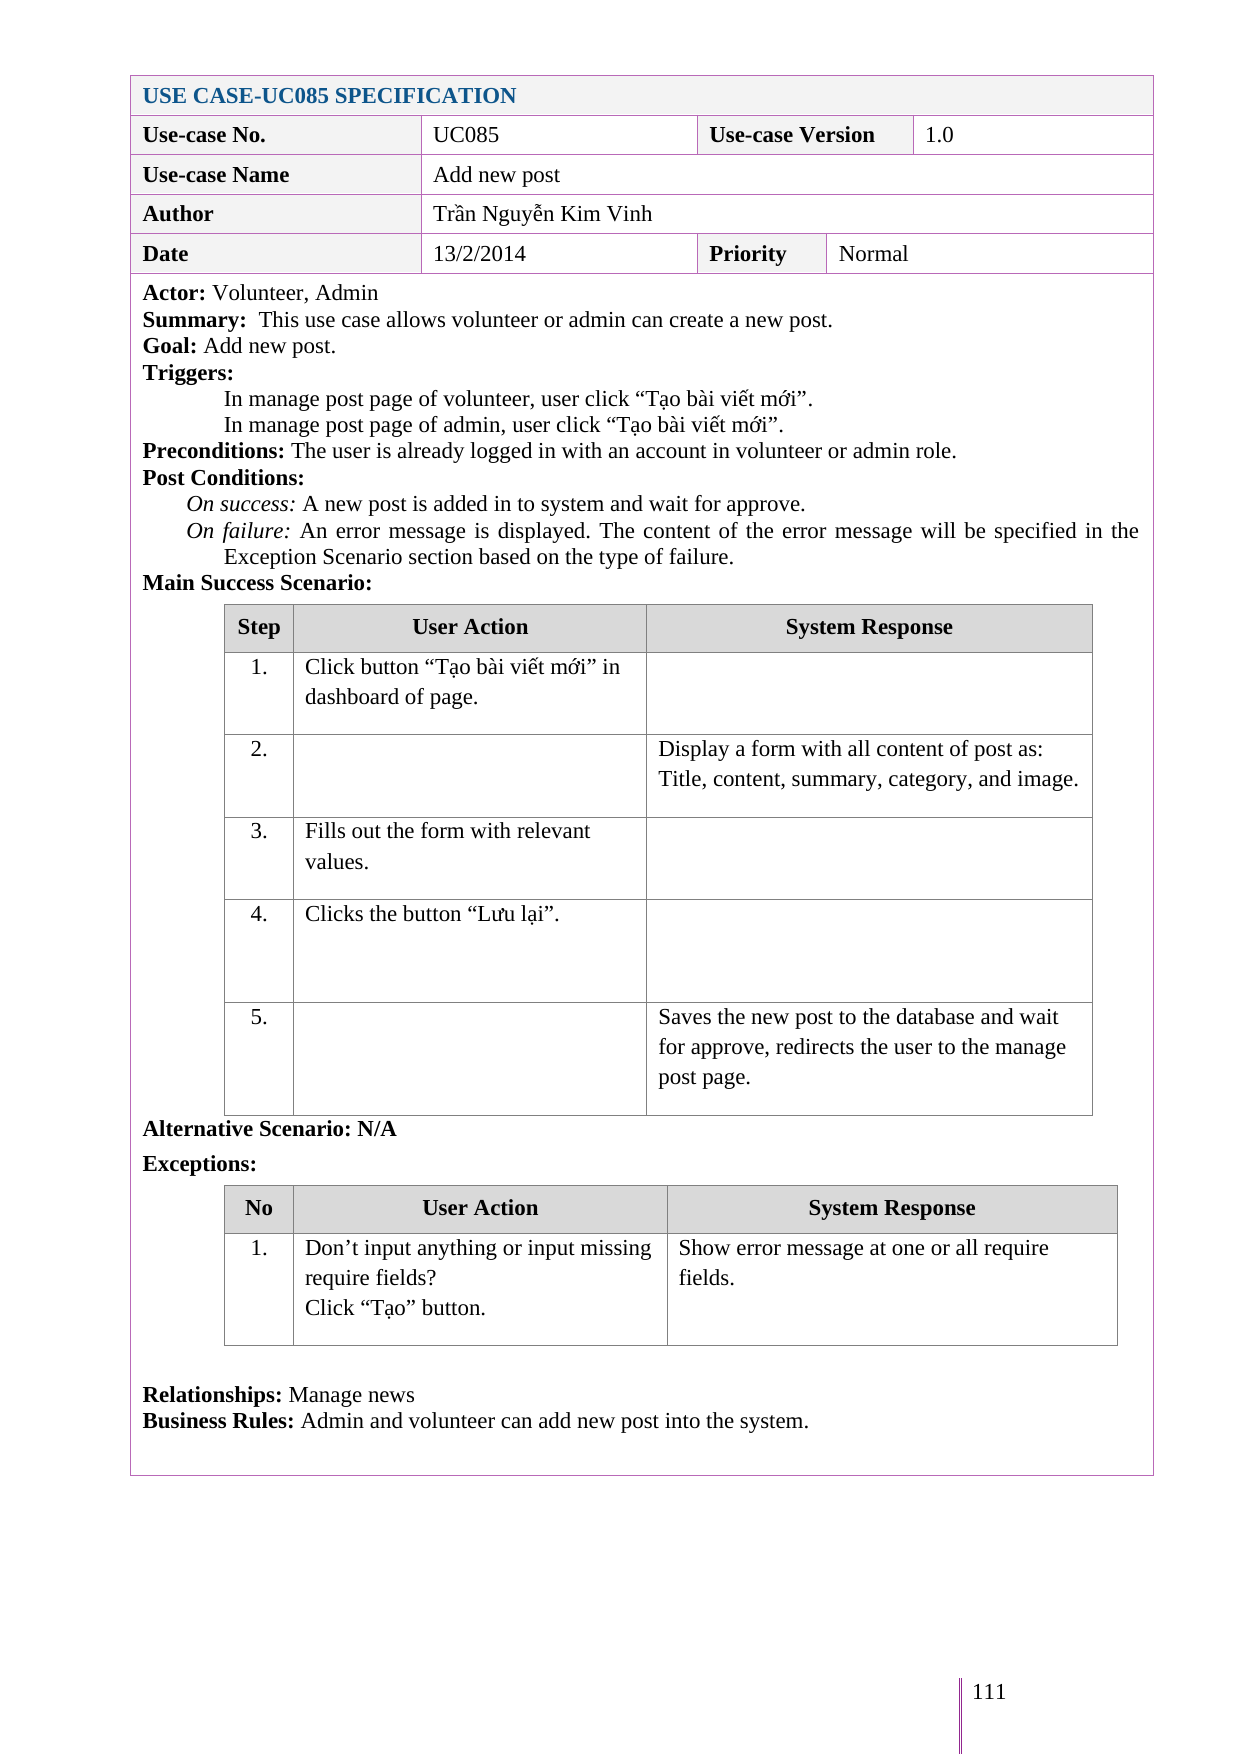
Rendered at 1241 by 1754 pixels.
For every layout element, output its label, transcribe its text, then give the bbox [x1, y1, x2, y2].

table_cell Use-case No. [131, 116, 421, 154]
table_cell Author [131, 195, 421, 233]
table_cell 1.0 [914, 116, 1153, 154]
table_cell Actor: Volunteer, Admin Summary: This use case allows volunteer or admin can create a new post. Goal: Add new post. Triggers: In manage post page of volunteer, user click “Tạo bài viết mới”. In manage post page of admin, user click “Tạo bài viết mới”. Preconditions: The user is already logged in with an account in volunteer or admin role. Post Conditions: On success: A new post is added in to system and wait for approve. On failure: An error message is displayed. The content of the error message will be specified in the Exception Scenario section based on the type of failure. Main Success Scenario: Alternative Scenario: N/A Exceptions: Relationships: Manage news Business Rules: Admin and volunteer can add new post into the system. [131, 274, 1153, 1474]
table_cell UC085 [422, 116, 697, 154]
table_cell Add new post [422, 155, 1153, 193]
table_header USE CASE-UC085 SPECIFICATION [131, 76, 1153, 114]
table_cell Use-case Name [131, 155, 421, 193]
table_cell Trần Nguyễn Kim Vinh [422, 195, 1153, 233]
table_cell 13/2/2014 [422, 234, 697, 272]
table_cell Date [131, 234, 421, 272]
table_cell Normal [827, 234, 1153, 272]
table_cell Use-case Version [698, 116, 913, 154]
table_cell Priority [698, 234, 826, 272]
